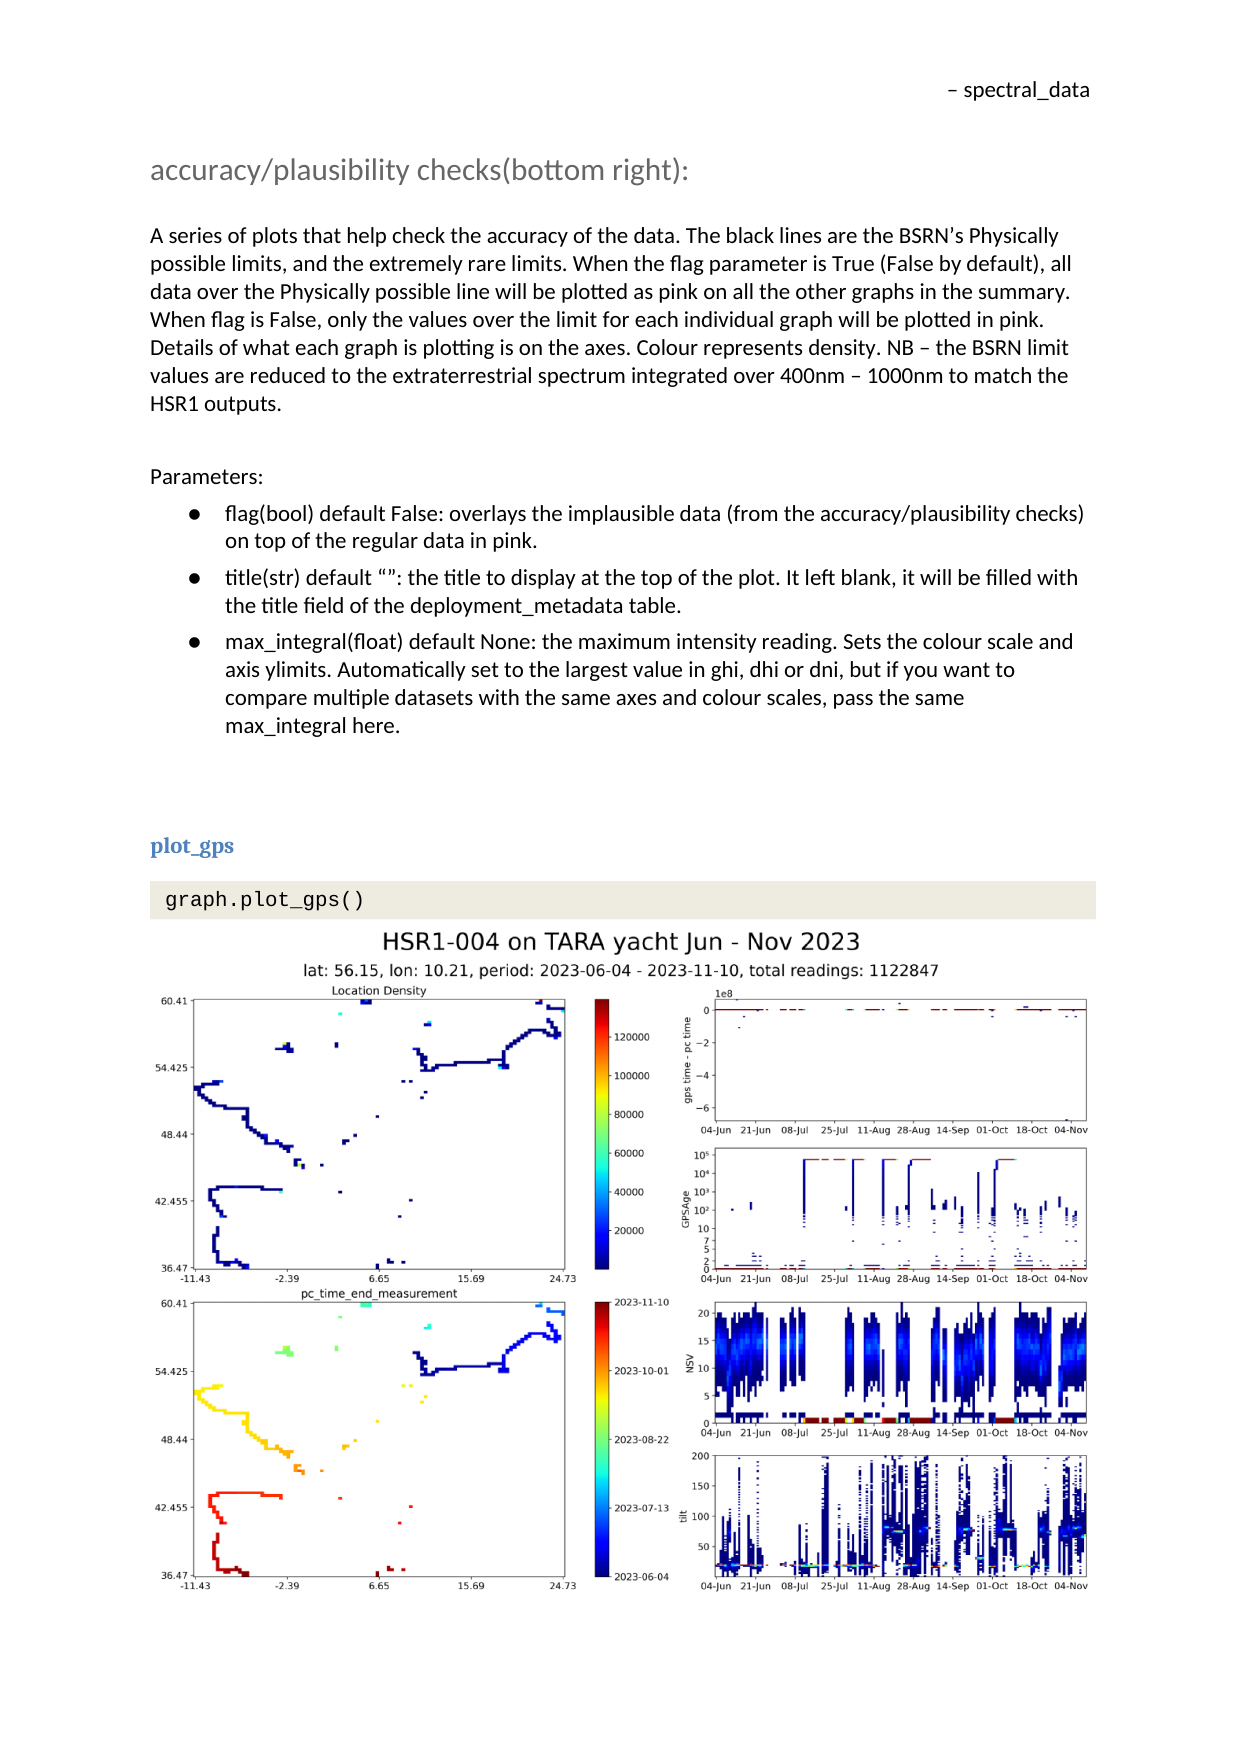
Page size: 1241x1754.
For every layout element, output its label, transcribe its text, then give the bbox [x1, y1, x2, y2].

subtitle plot_gps [150, 833, 1090, 859]
picture [150, 927, 1091, 1594]
text A series of plots that help check the accuracy of the data. The black lines are the BSRN’s Physically possible limits, and the extremely rare limits. When the flag parameter is True (False by default), all data over the Physically possible line will be plotted as pink on all the other graphs in the summary. When flag is False, only the values over the limit for each individual graph will be plotted in pink. Details of what each graph is plotting is on the axes. Colour represents density. NB – the BSRN limit values are reduced to the extraterrestrial spectrum integrated over 400nm – 1000nm to match the HSR1 outputs. [150, 221, 1090, 418]
list title(str) default “”: the title to display at the top of the plot. It left blank, it will be filled with the title field of the deployment_metadata table. [187, 563, 1090, 619]
list max_integral(float) default None: the maximum intensity reading. Sets the colour scale and axis ylimits. Automatically set to the largest value in ghi, dhi or dni, but if you want to compare multiple datasets with the same axes and colour scales, pass the same max_integral here. [187, 627, 1090, 739]
subtitle accuracy/plausibility checks(bottom right): [150, 150, 1090, 188]
text Parameters: [150, 462, 1090, 490]
list flag(bool) default False: overlays the implausible data (from the accuracy/plausibility checks) on top of the regular data in pink. [187, 499, 1090, 555]
